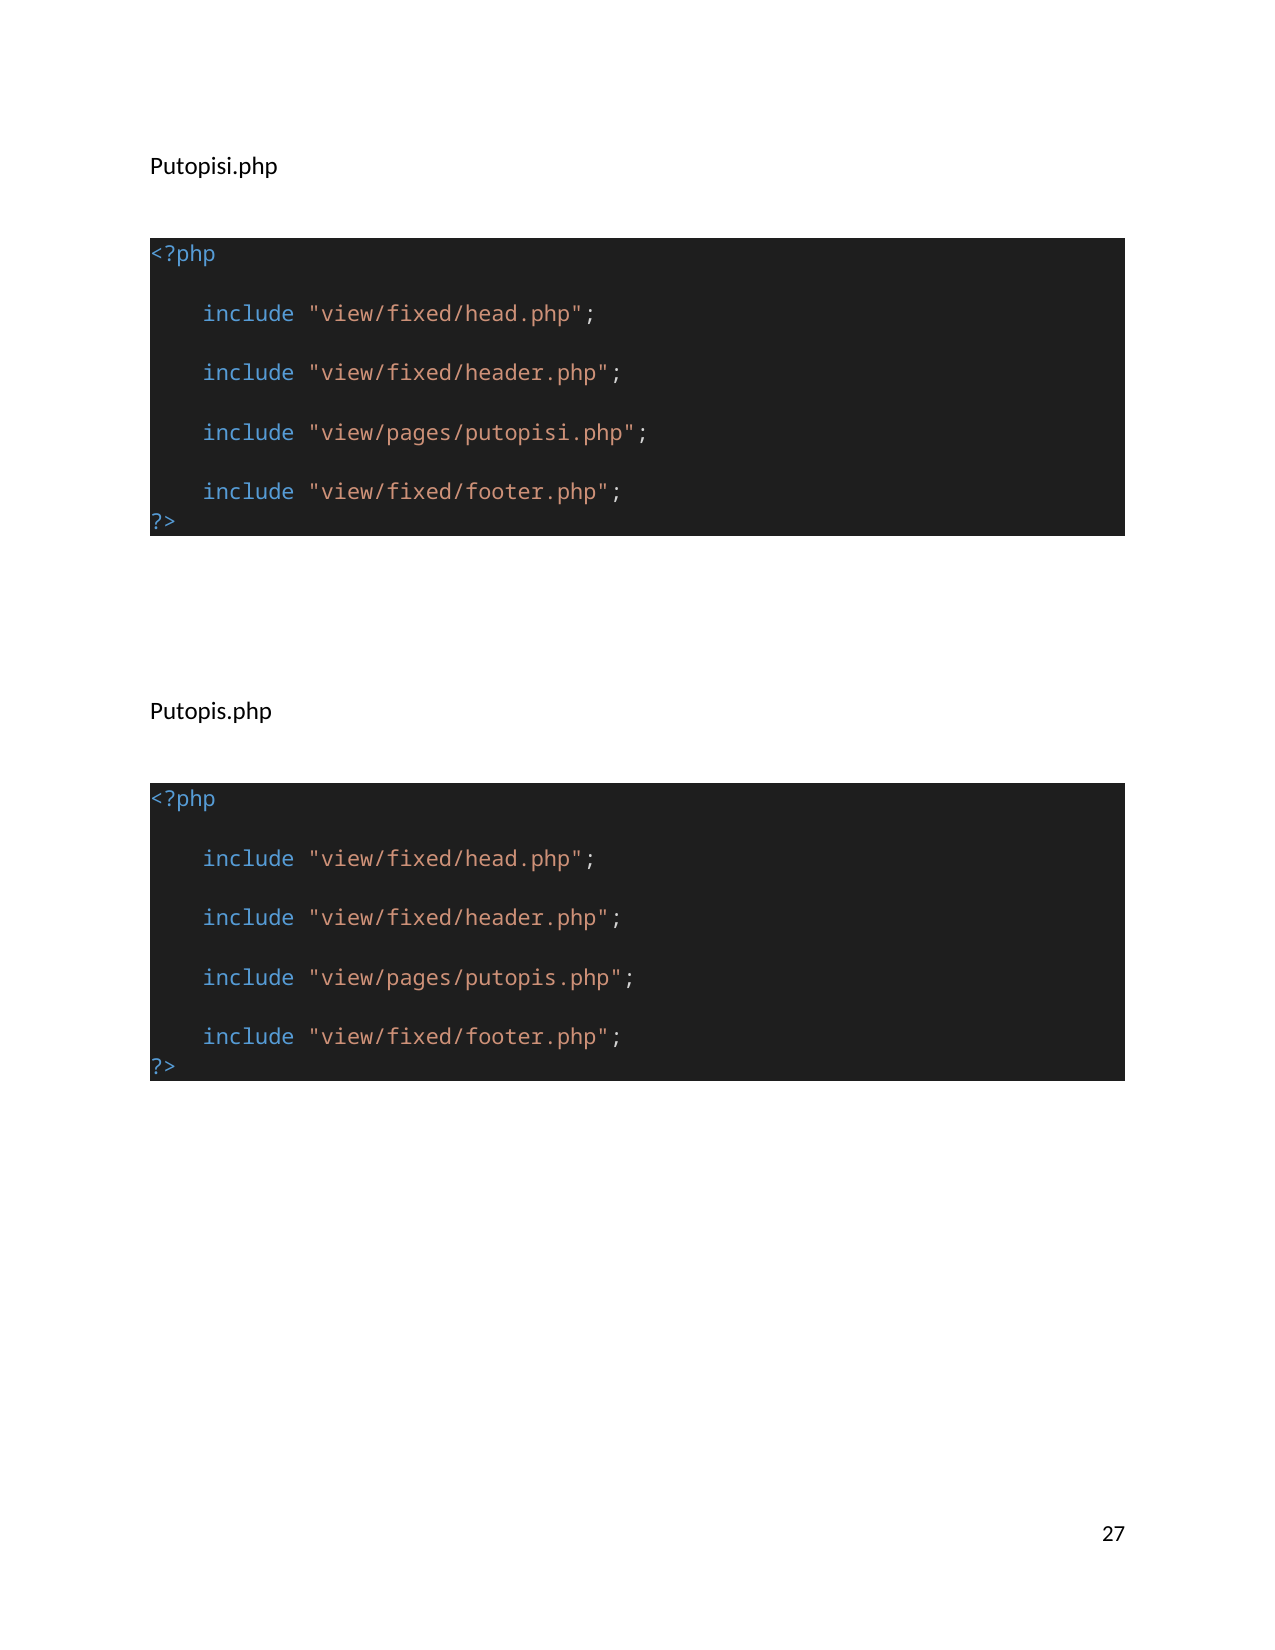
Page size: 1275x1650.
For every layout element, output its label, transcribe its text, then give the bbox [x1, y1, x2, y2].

text ?> [150, 506, 1125, 536]
text include "view/fixed/head.php"; [150, 298, 1125, 327]
text include "view/fixed/header.php"; [150, 902, 1125, 932]
text <?php [150, 238, 1125, 268]
text <?php [150, 783, 1125, 813]
text include "view/pages/putopisi.php"; [150, 417, 1125, 447]
text include "view/fixed/head.php"; [150, 843, 1125, 872]
text include "view/pages/putopis.php"; [150, 962, 1125, 992]
text include "view/fixed/header.php"; [150, 357, 1125, 387]
text ?> [150, 1051, 1125, 1081]
subtitle Putopis.php [150, 695, 1125, 726]
text include "view/fixed/footer.php"; [150, 1021, 1125, 1051]
text include "view/fixed/footer.php"; [150, 476, 1125, 506]
subtitle Putopisi.php [150, 150, 1125, 181]
